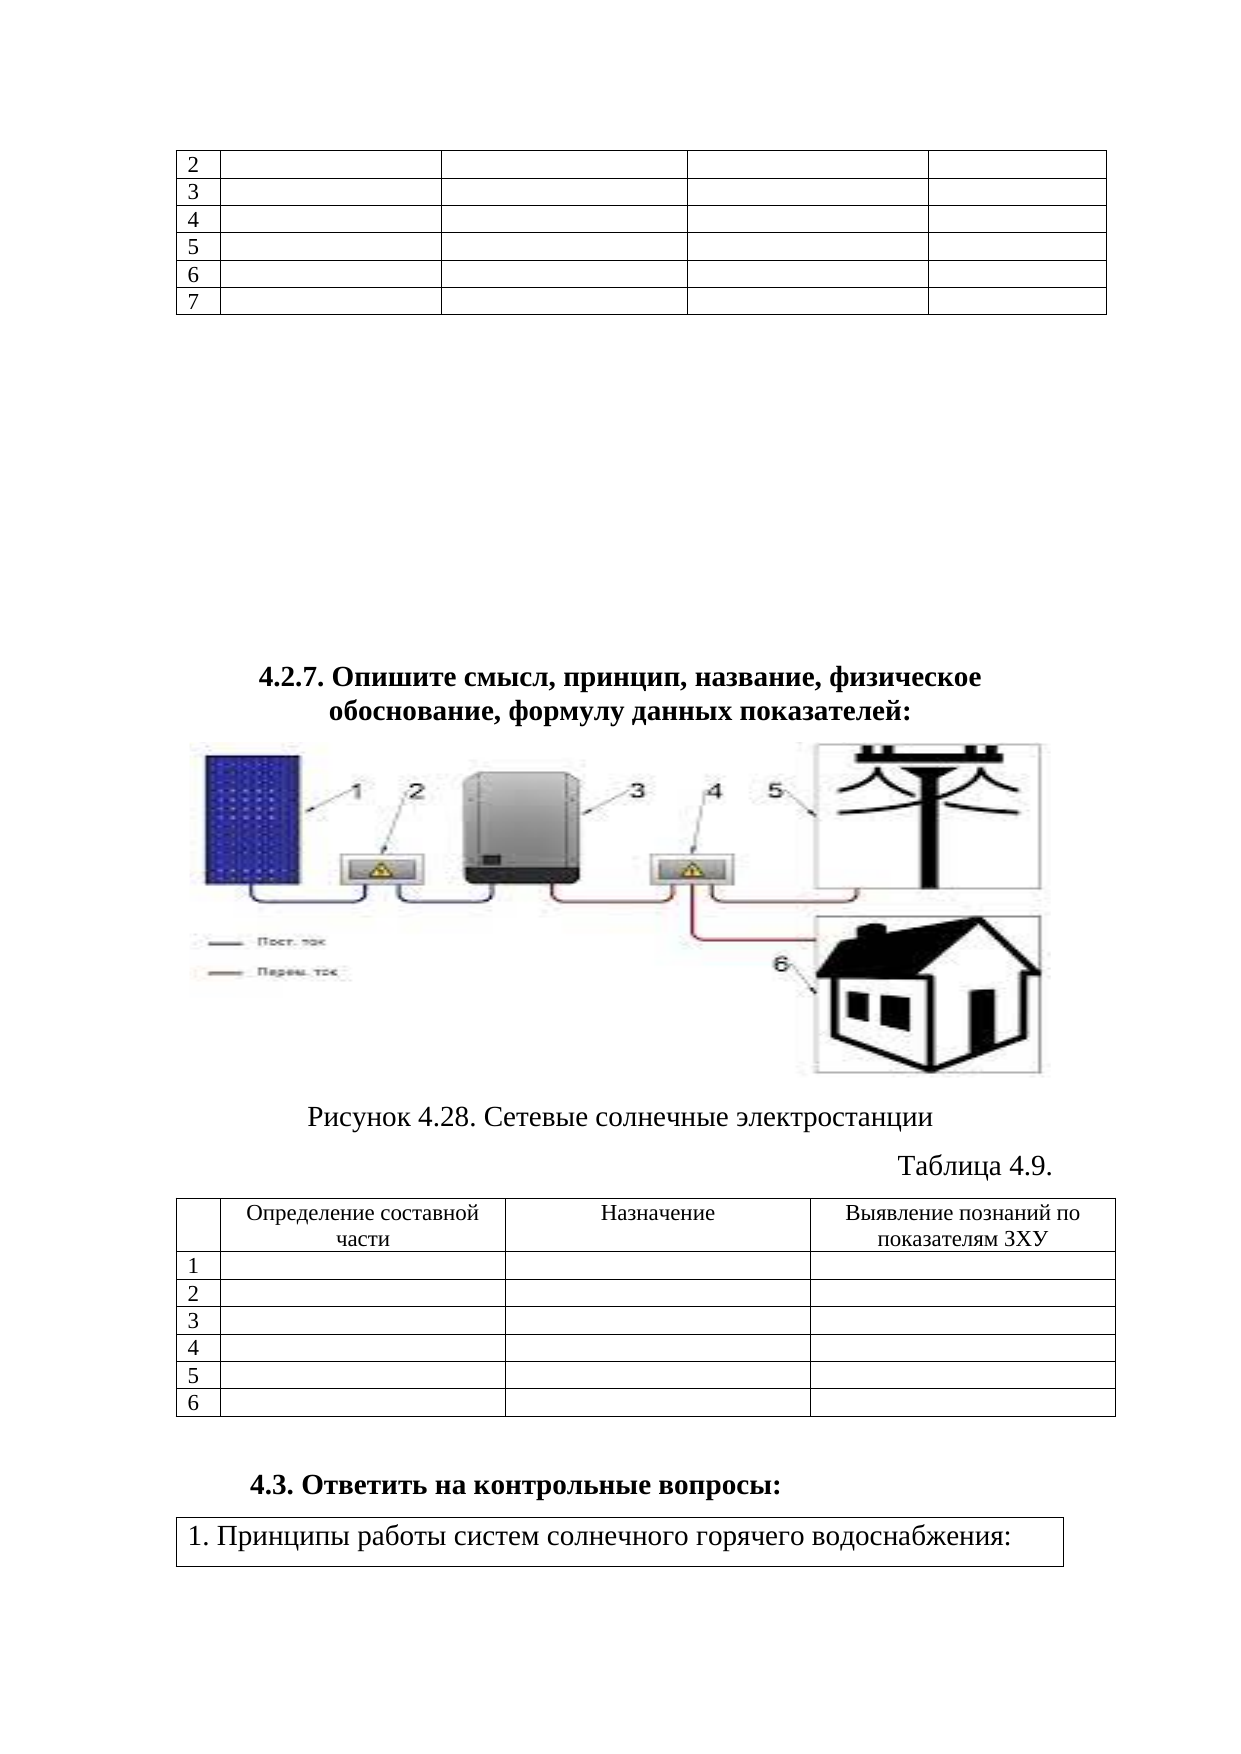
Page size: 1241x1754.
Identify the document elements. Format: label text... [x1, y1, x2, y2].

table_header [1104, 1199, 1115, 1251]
table_cell [430, 179, 441, 205]
table_cell [917, 179, 928, 205]
table_cell [221, 1335, 231, 1361]
table_cell [799, 1280, 810, 1306]
table_cell [506, 1307, 517, 1333]
table_cell [430, 151, 441, 177]
table_cell [221, 288, 231, 314]
table_cell [811, 1335, 822, 1361]
table_cell [494, 1362, 505, 1388]
table_cell [1095, 206, 1106, 232]
table_cell [677, 151, 687, 177]
table_cell [688, 179, 699, 205]
table_cell [494, 1335, 505, 1361]
table_cell 2 [177, 1280, 220, 1306]
text Таблица 4.9. [187, 1148, 1053, 1182]
table_cell [221, 261, 231, 287]
table_cell [677, 288, 687, 314]
picture [189, 742, 1051, 1084]
table_cell [494, 1280, 505, 1306]
table_cell [221, 179, 231, 205]
table_cell [430, 288, 441, 314]
table_cell [799, 1362, 810, 1388]
table_header Назначение [506, 1199, 810, 1251]
table_cell 4 [177, 206, 220, 232]
table_cell [221, 1362, 231, 1388]
table_cell [1104, 1307, 1115, 1333]
table_cell [688, 288, 699, 314]
table_cell [506, 1389, 517, 1416]
table_cell 6 [177, 1389, 220, 1416]
table_cell [917, 233, 928, 259]
table_cell [799, 1335, 810, 1361]
table_cell [442, 206, 453, 232]
table_cell [688, 233, 699, 259]
table_cell [221, 206, 231, 232]
table_cell [221, 233, 231, 259]
table_cell [1095, 179, 1106, 205]
text Рисунок 4.28. Сетевые солнечные электростанции [187, 1099, 1053, 1133]
table_cell [917, 261, 928, 287]
text 4.3. Ответить на контрольные вопросы: [187, 1467, 1053, 1501]
table_cell [506, 1252, 517, 1279]
table_cell 3 [177, 1307, 220, 1333]
table_cell 5 [177, 233, 220, 259]
table_cell [811, 1362, 822, 1388]
table_cell [430, 206, 441, 232]
table_cell [430, 233, 441, 259]
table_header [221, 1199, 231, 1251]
table_cell [442, 179, 453, 205]
table_cell [917, 206, 928, 232]
table_cell [430, 261, 441, 287]
table_cell [506, 1362, 517, 1388]
table_cell [221, 1389, 231, 1416]
table_cell 3 [177, 179, 220, 205]
table_cell [799, 1252, 810, 1279]
table_header [177, 1199, 220, 1251]
table_cell [221, 1252, 231, 1279]
table_cell [917, 151, 928, 177]
table_cell [811, 1280, 822, 1306]
table_cell 5 [177, 1362, 220, 1388]
table_cell [221, 1280, 231, 1306]
table_cell [1104, 1362, 1115, 1388]
table_cell 7 [177, 288, 220, 314]
table_cell 6 [177, 261, 220, 287]
table_cell [688, 261, 699, 287]
table_cell [221, 1307, 231, 1333]
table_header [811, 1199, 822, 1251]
table_cell [811, 1389, 822, 1416]
table_cell [677, 261, 687, 287]
table_cell [799, 1389, 810, 1416]
table_cell [1095, 261, 1106, 287]
table_cell [917, 288, 928, 314]
table_cell [1095, 288, 1106, 314]
table_cell [811, 1252, 822, 1279]
table_cell 1 [177, 1252, 220, 1279]
table_cell [494, 1389, 505, 1416]
table_cell [442, 233, 453, 259]
table_cell [442, 151, 453, 177]
table_cell [799, 1307, 810, 1333]
table_cell [1095, 151, 1106, 177]
table_cell [442, 261, 453, 287]
table_cell [677, 206, 687, 232]
table_cell [688, 151, 699, 177]
table_cell [506, 1335, 517, 1361]
table_cell [506, 1280, 517, 1306]
text 4.2.7. Опишите смысл, принцип, название, физическое обоснование, формулу данных показателей: [187, 659, 1053, 727]
table_cell [221, 151, 231, 177]
table_cell [1104, 1252, 1115, 1279]
table_cell [1095, 233, 1106, 259]
table_cell [1104, 1335, 1115, 1361]
table_cell [677, 233, 687, 259]
table_cell 4 [177, 1335, 220, 1361]
table_cell [494, 1307, 505, 1333]
table_cell [494, 1252, 505, 1279]
table_cell 2 [177, 151, 220, 177]
table_cell [688, 206, 699, 232]
table_cell [1104, 1280, 1115, 1306]
table_cell [442, 288, 453, 314]
table_cell [811, 1307, 822, 1333]
table_header 1. Принципы работы систем солнечного горячего водоснабжения: [177, 1518, 1063, 1566]
table_cell [1104, 1389, 1115, 1416]
table_cell [677, 179, 687, 205]
